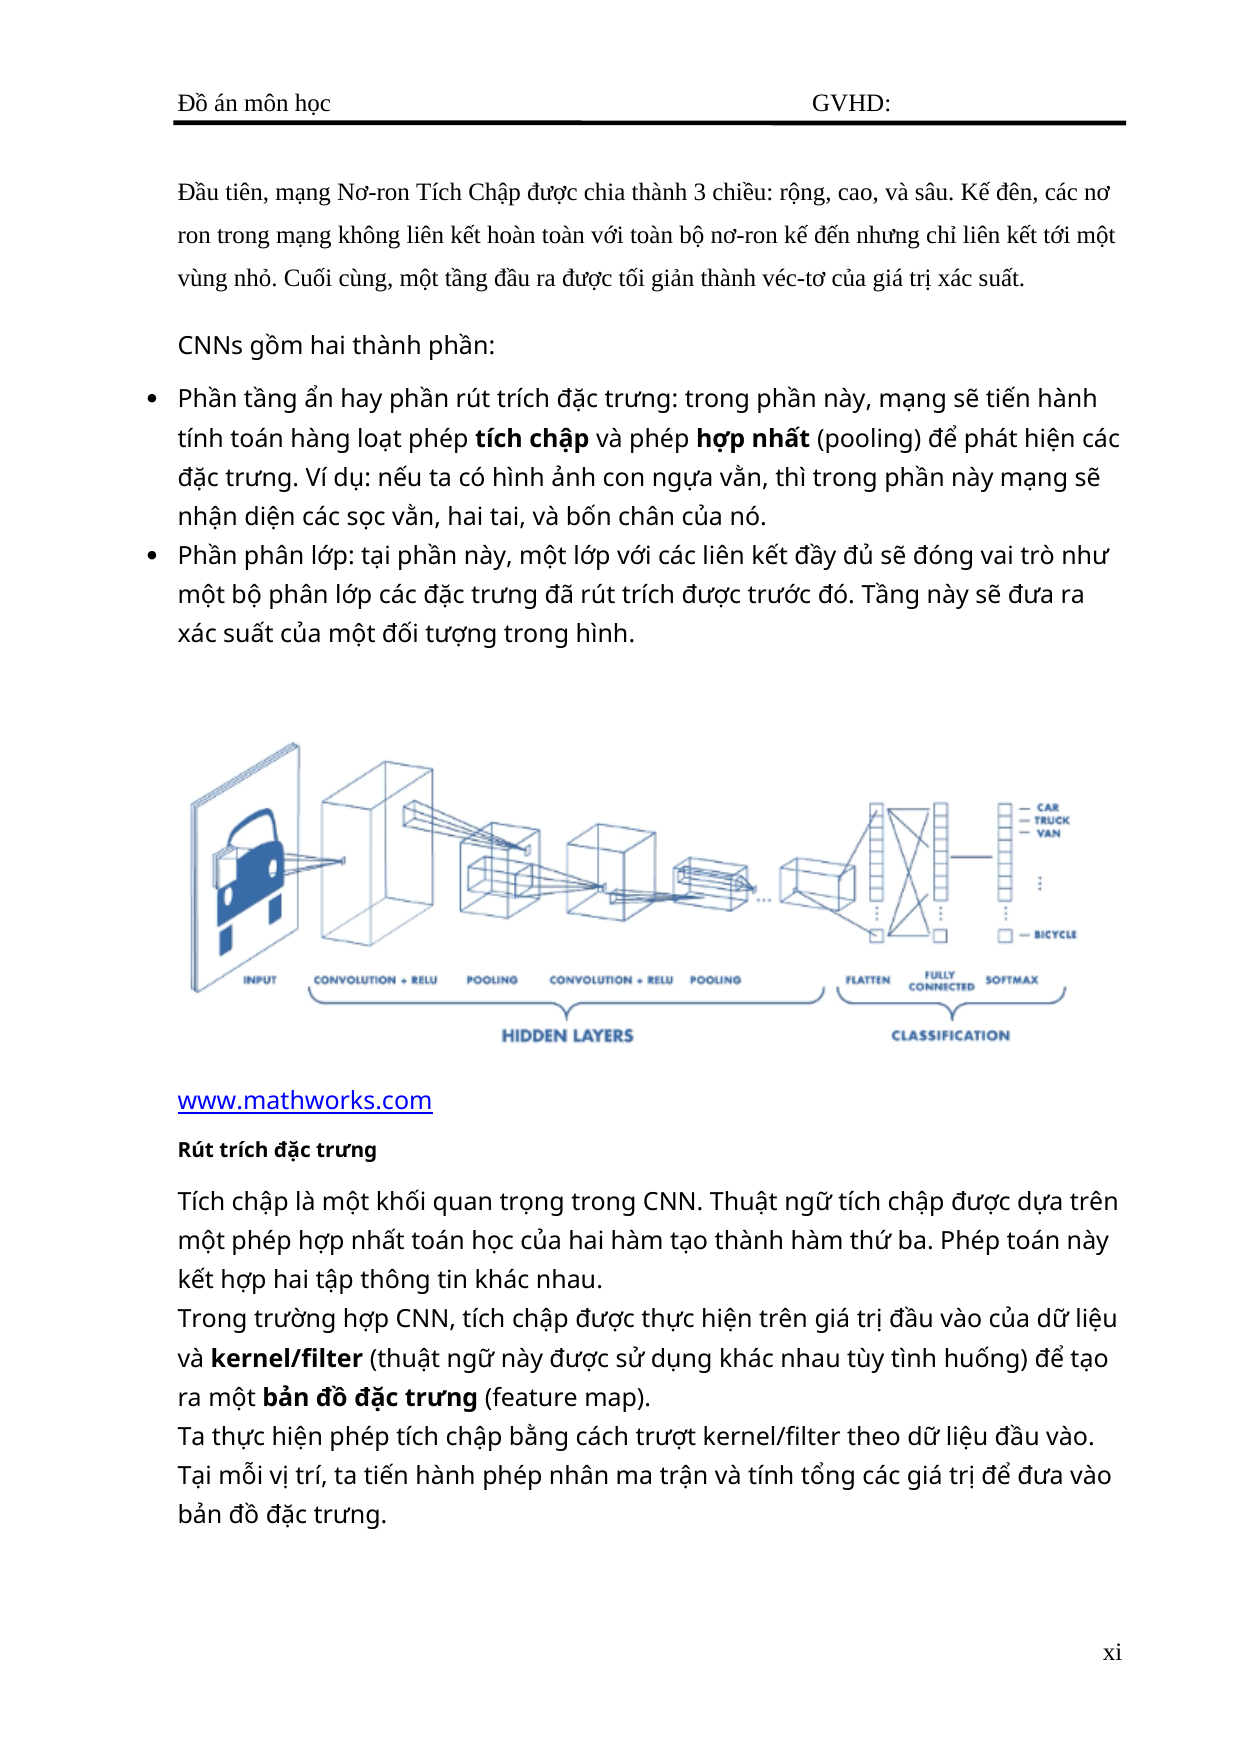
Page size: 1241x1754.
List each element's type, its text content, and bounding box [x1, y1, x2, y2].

text Trong trường hợp CNN, tích chập được thực hiện trên giá trị đầu vào của dữ liệu và kernel/filter (thuật ngữ này được sử dụng khác nhau tùy tình huống) để tạo ra một bản đồ đặc trưng (feature map). [177, 1301, 1122, 1413]
text Đầu tiên, mạng Nơ-ron Tích Chập được chia thành 3 chiều: rộng, cao, và sâu. Kế đên, các nơ ron trong mạng không liên kết hoàn toàn với toàn bộ nơ-ron kế đến nhưng chỉ liên kết tới một vùng nhỏ. Cuối cùng, một tầng đầu ra được tối giản thành véc-tơ của giá trị xác suất. [177, 177, 1122, 292]
text Ta thực hiện phép tích chập bằng cách trượt kernel/filter theo dữ liệu đầu vào. Tại mỗi vị trí, ta tiến hành phép nhân ma trận và tính tổng các giá trị để đưa vào bản đồ đặc trưng. [177, 1418, 1122, 1531]
list Phần tầng ẩn hay phần rút trích đặc trưng: trong phần này, mạng sẽ tiến hành tính toán hàng loạt phép tích chập và phép hợp nhất (pooling) để phát hiện các đặc trưng. Ví dụ: nếu ta có hình ảnh con ngựa vằn, thì trong phần này mạng sẽ nhận diện các sọc vằn, hai tai, và bốn chân của nó. [148, 381, 1122, 533]
text CNNs gồm hai thành phần: [177, 327, 1122, 361]
list Phần phân lớp: tại phần này, một lớp với các liên kết đầy đủ sẽ đóng vai trò như một bộ phân lớp các đặc trưng đã rút trích được trước đó. Tầng này sẽ đưa ra xác suất của một đối tượng trong hình. [148, 538, 1122, 650]
subtitle Rút trích đặc trưng [177, 1135, 1122, 1163]
text Tích chập là một khối quan trọng trong CNN. Thuật ngữ tích chập được dựa trên một phép hợp nhất toán học của hai hàm tạo thành hàm thứ ba. Phép toán này kết hợp hai tập thông tin khác nhau. [177, 1183, 1122, 1296]
picture [177, 655, 1115, 1073]
